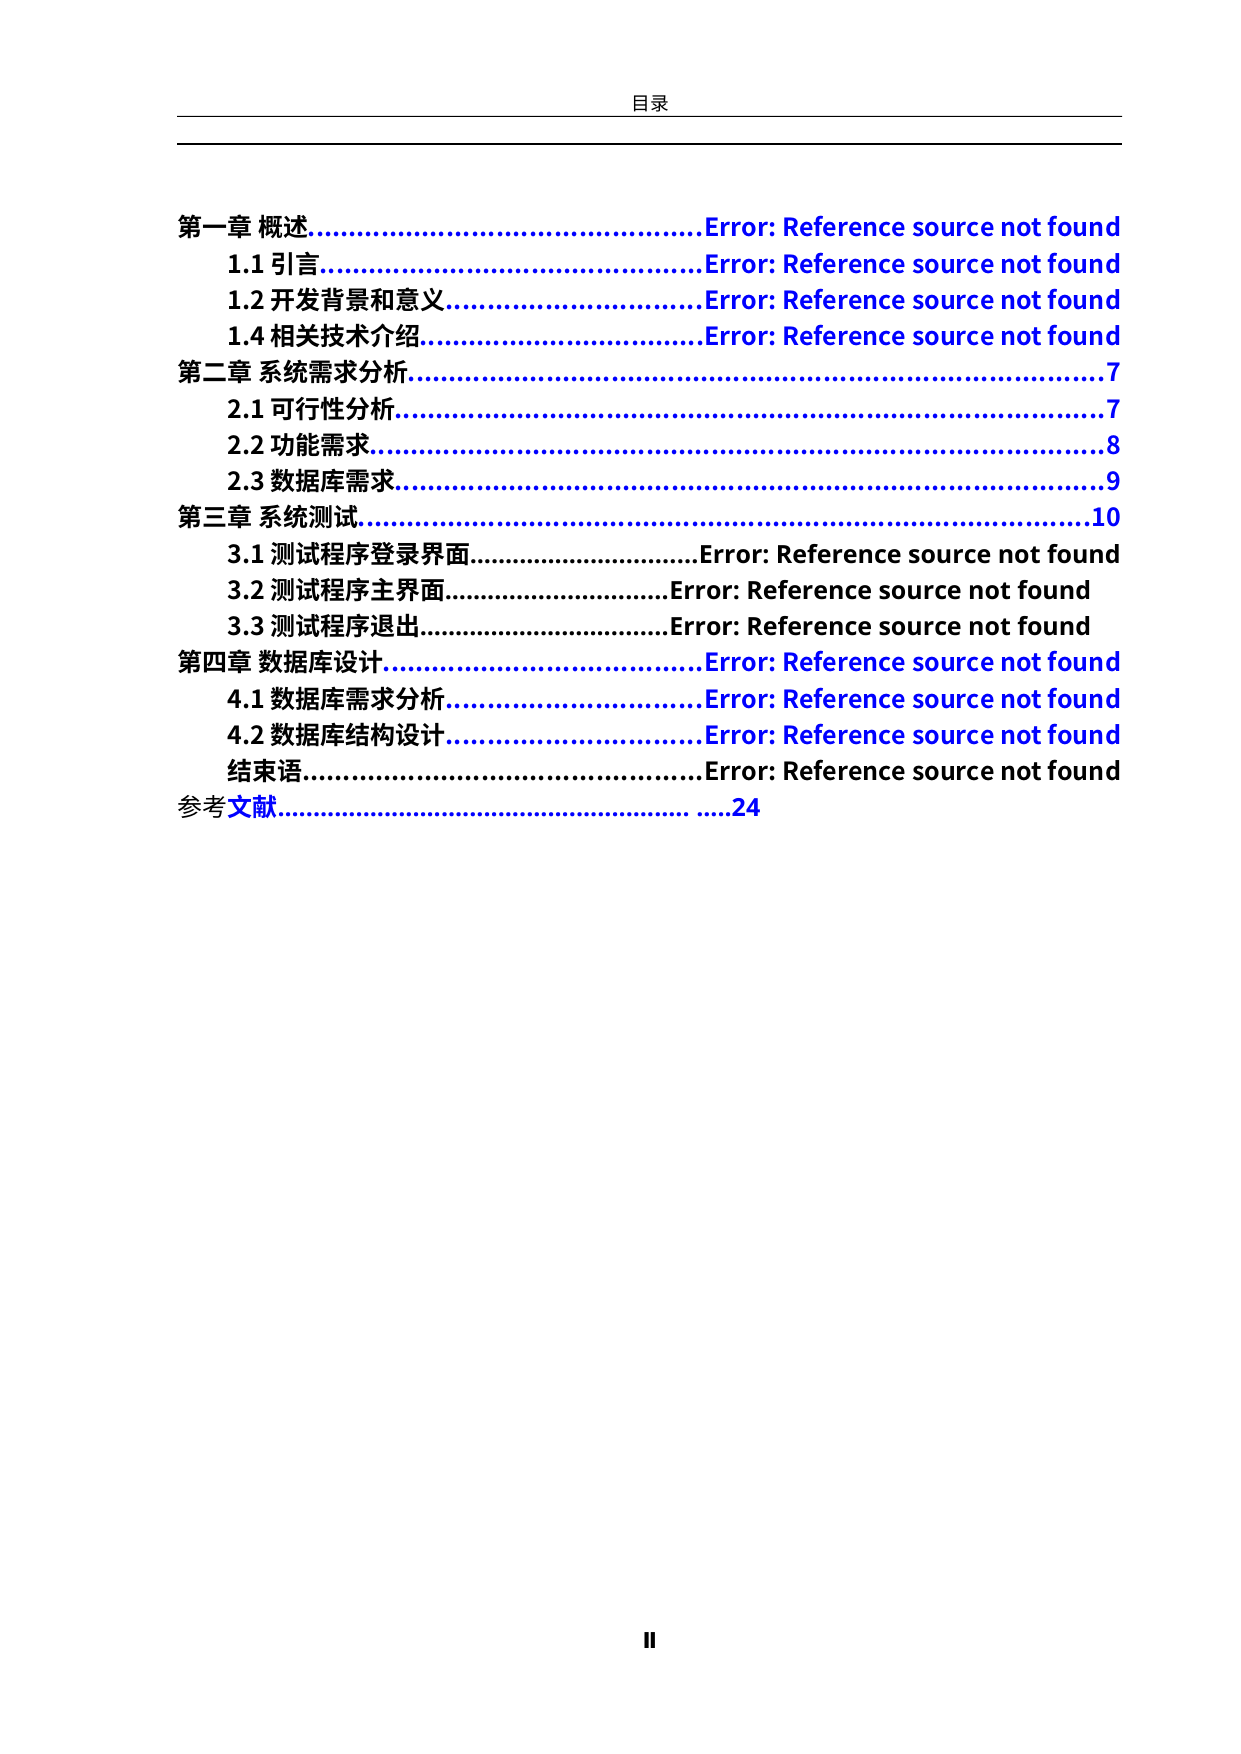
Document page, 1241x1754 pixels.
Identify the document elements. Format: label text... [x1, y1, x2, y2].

text 3.3测试程序退出 52 [177, 607, 1122, 643]
text 2.1可行性分析 7 [227, 389, 1122, 425]
text 2.2功能需求 8 [227, 425, 1122, 462]
text 1.1引言 1 [227, 244, 1122, 280]
text 1.2 开发背景和意义 2 [227, 280, 1122, 317]
text 第三章 系统测试 10 [177, 498, 1122, 534]
text 3.1测试程序登录界面 51 [227, 534, 1122, 570]
text 1.4相关技术介绍 3 [227, 317, 1122, 353]
text 3.2测试程序主界面 51 [177, 570, 1122, 607]
text 第四章 数据库设计 11 [177, 643, 1122, 679]
text 第二章 系统需求分析 7 [177, 353, 1122, 389]
text 结束语 23 [227, 752, 1122, 788]
text 2.3数据库需求 9 [227, 462, 1122, 498]
text 参考文献.......................................................... .....24 [177, 788, 1122, 824]
text 4.1 数据库需求分析 11 [227, 679, 1122, 715]
text 4.2 数据库结构设计 11 [227, 715, 1122, 752]
text 第一章 概述 1 [177, 208, 1122, 244]
